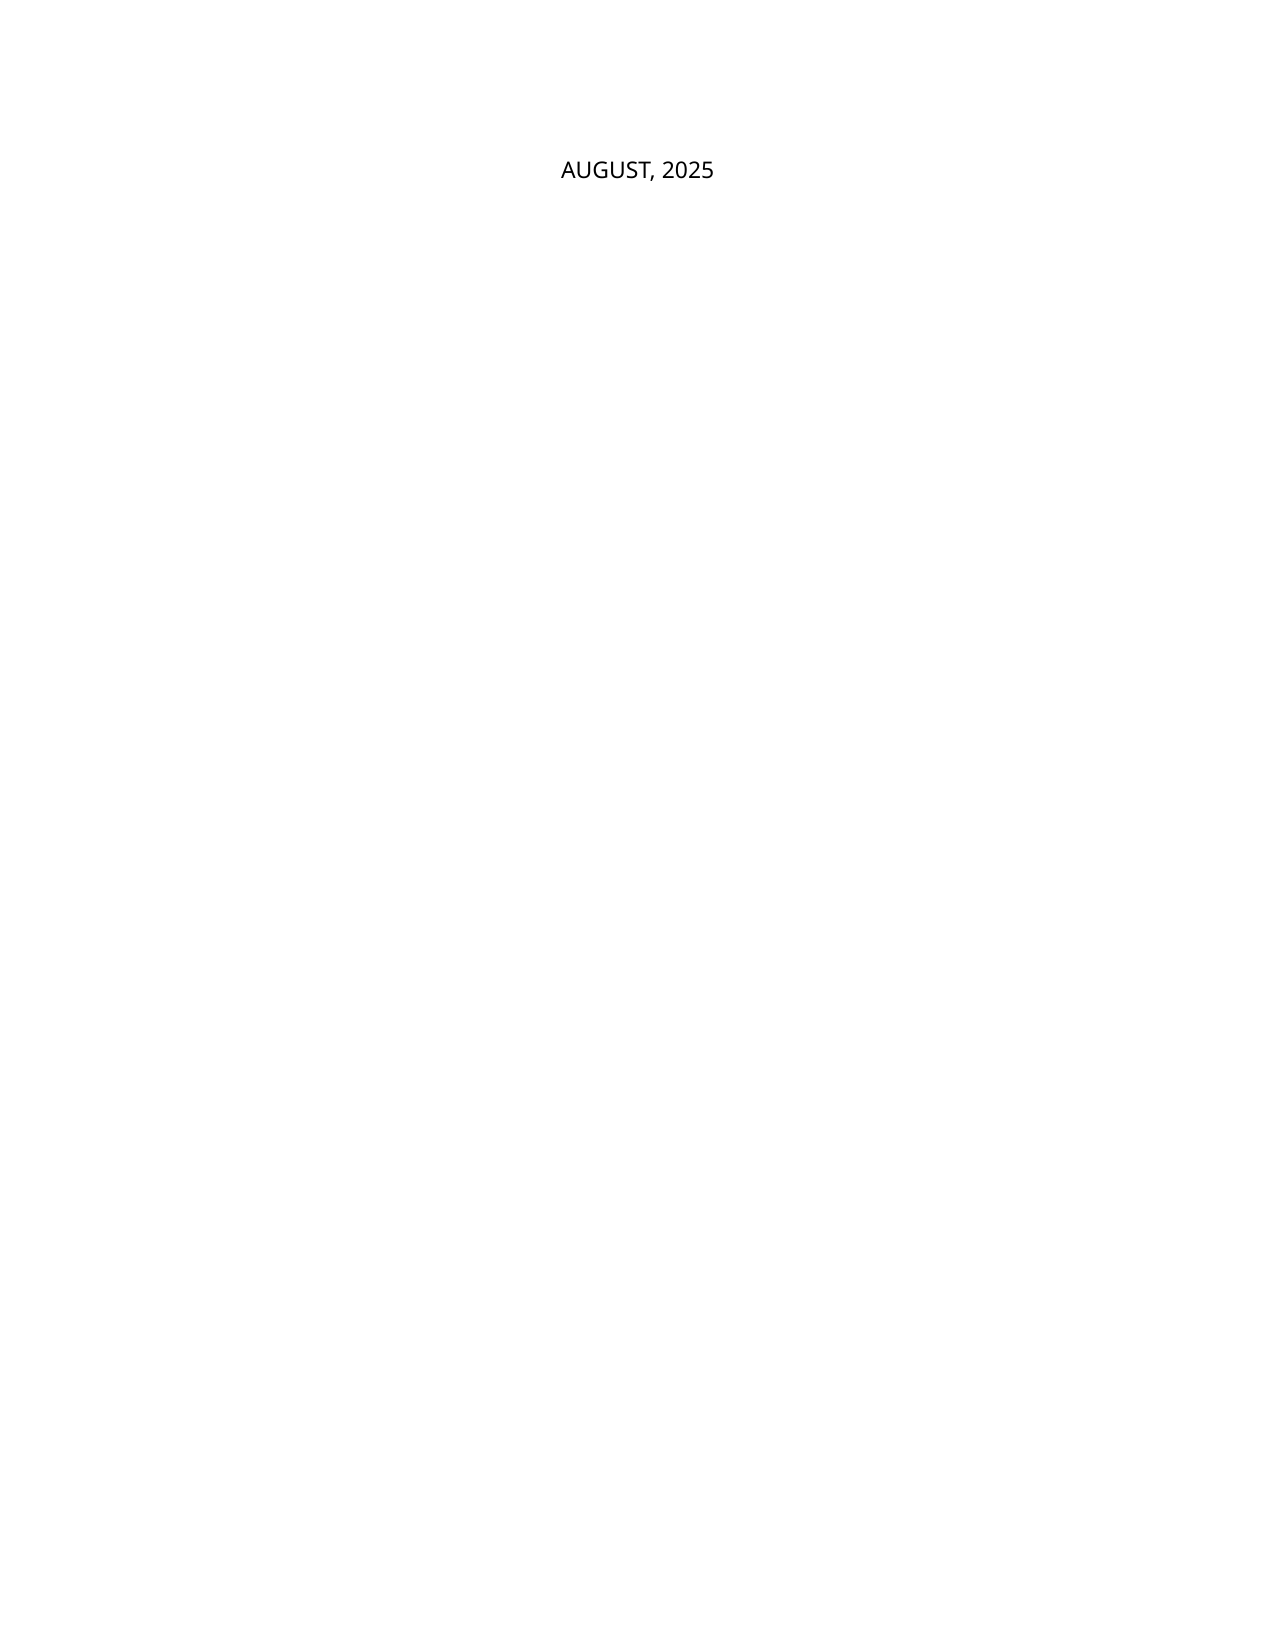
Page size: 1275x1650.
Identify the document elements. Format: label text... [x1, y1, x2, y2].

text AUGUST, 2025 [150, 153, 1125, 185]
